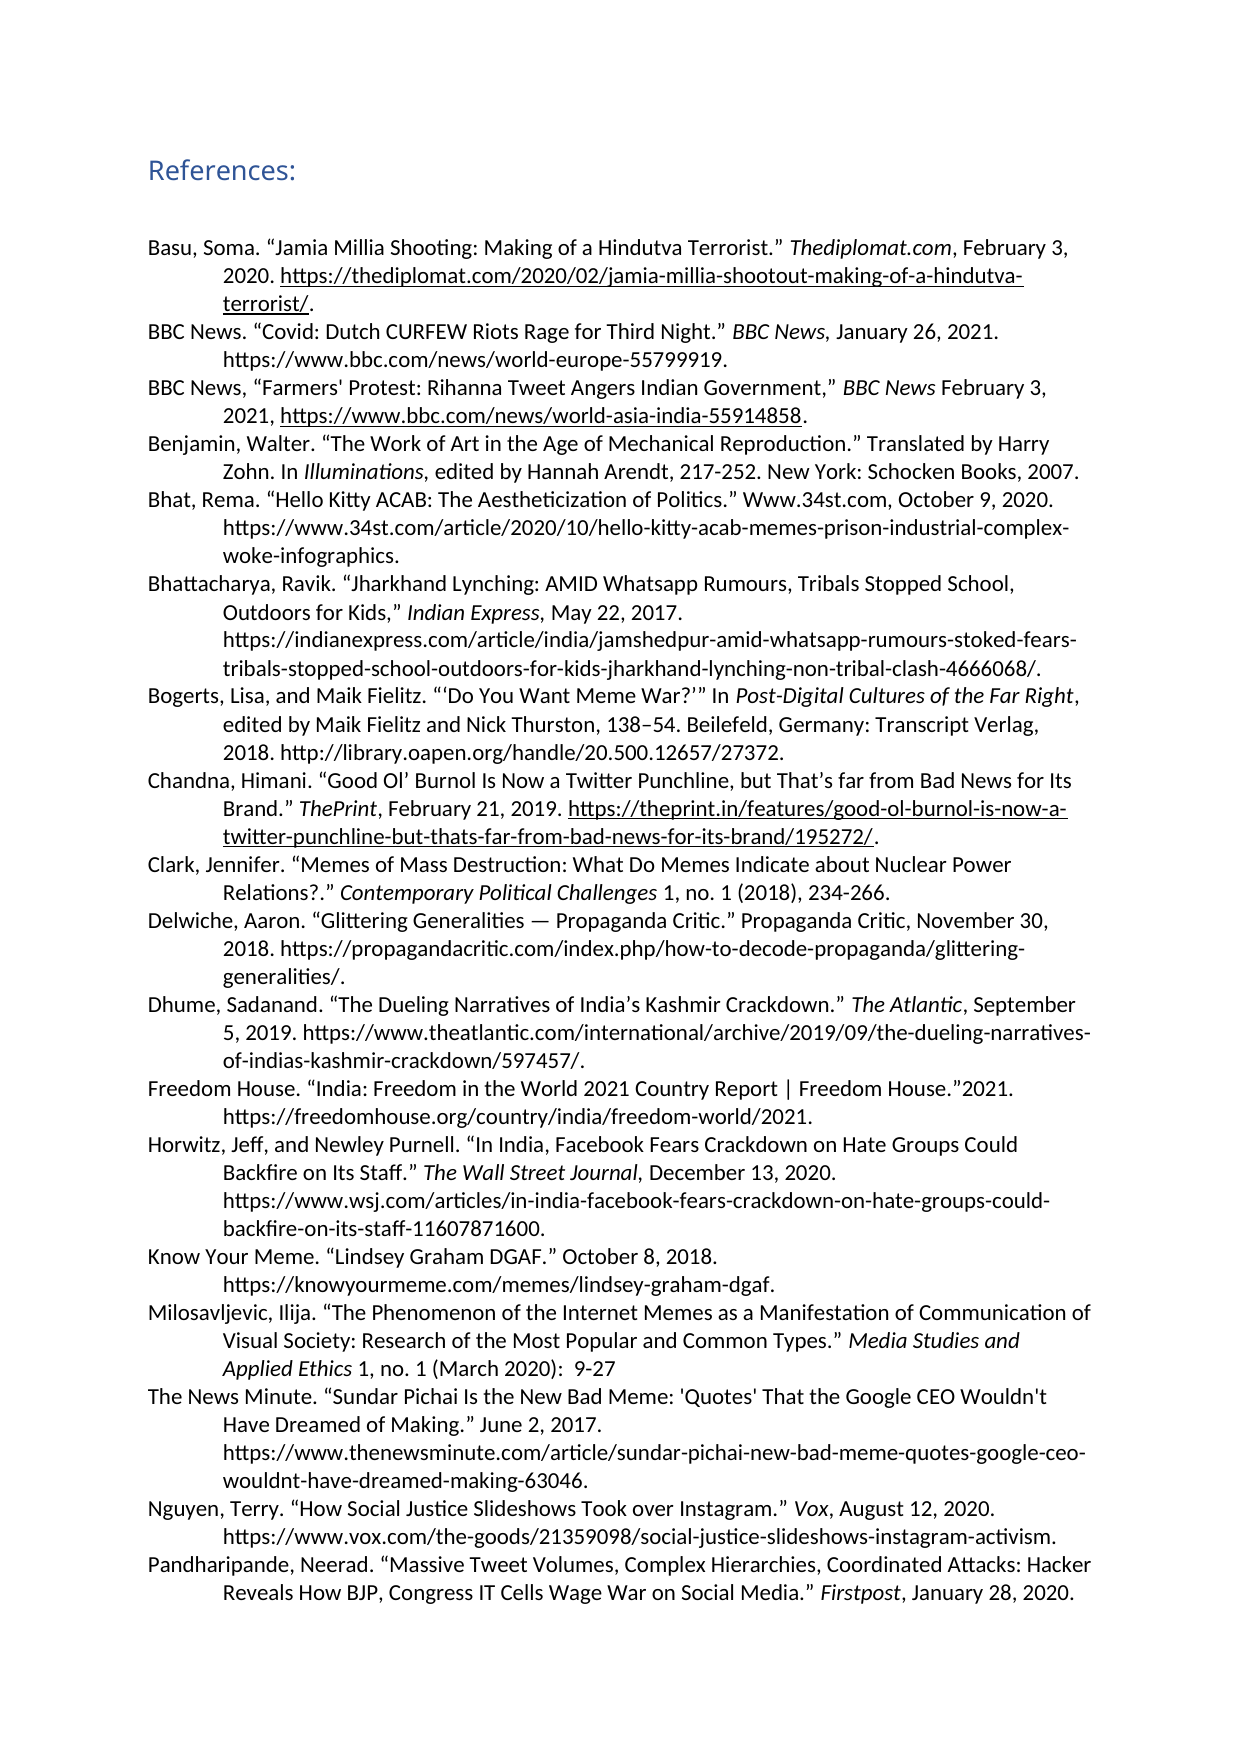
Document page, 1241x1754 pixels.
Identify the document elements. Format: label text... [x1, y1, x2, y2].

text Benjamin, Walter. “The Work of Art in the Age of Mechanical Reproduction.” Translated by Harry Zohn. In Illuminations, edited by Hannah Arendt, 217-252. New York: Schocken Books, 2007. [148, 429, 1093, 486]
text Know Your Meme. “Lindsey Graham DGAF.” October 8, 2018. https://knowyourmeme.com/memes/lindsey-graham-dgaf.‌ [148, 1242, 1093, 1298]
text BBC News, “Farmers' Protest: Rihanna Tweet Angers Indian Government,” BBC News February 3, 2021, https://www.bbc.com/news/world-asia-india-55914858. [148, 373, 1093, 429]
text The News Minute. “Sundar Pichai Is the New Bad Meme: 'Quotes' That the Google CEO Wouldn't Have Dreamed of Making.” June 2, 2017. https://www.thenewsminute.com/article/sundar-pichai-new-bad-meme-quotes-google-ceo-wouldnt-have-dreamed-making-63046. [148, 1382, 1093, 1494]
text Dhume, Sadanand. “The Dueling Narratives of India’s Kashmir Crackdown.” The Atlantic, September 5, 2019. https://www.theatlantic.com/international/archive/2019/09/the-dueling-narratives-of-indias-kashmir-crackdown/597457/. [148, 990, 1093, 1074]
subtitle References: [148, 152, 1093, 189]
text BBC News. “Covid: Dutch CURFEW Riots Rage for Third Night.” BBC News, January 26, 2021. https://www.bbc.com/news/world-europe-55799919. [148, 317, 1093, 373]
text Bogerts, Lisa, and Maik Fielitz. “‘Do You Want Meme War?’” In Post-Digital Cultures of the Far Right, edited by Maik Fielitz and Nick Thurston, 138–54. Beilefeld, Germany: Transcript Verlag, 2018. http://library.oapen.org/handle/20.500.12657/27372. [148, 682, 1093, 766]
text Basu, Soma. “Jamia Millia Shooting: Making of a Hindutva Terrorist.” Thediplomat.com, February 3, 2020. https://thediplomat.com/2020/02/jamia-millia-shootout-making-of-a-hindutva-terrorist/. [148, 233, 1093, 317]
text Milosavljevic, Ilija. “The Phenomenon of the Internet Memes as a Manifestation of Communication of Visual Society: Research of the Most Popular and Common Types.” Media Studies and Applied Ethics 1, no. 1 (March 2020): 9-27 [148, 1298, 1093, 1382]
text Delwiche, Aaron. “Glittering Generalities — Propaganda Critic.” Propaganda Critic, November 30, 2018. https://propagandacritic.com/index.php/how-to-decode-propaganda/glittering-generalities/. [148, 906, 1093, 990]
text Bhat, Rema. “Hello Kitty ACAB: The Aestheticization of Politics.” Www.34st.com, October 9, 2020. https://www.34st.com/article/2020/10/hello-kitty-acab-memes-prison-industrial-complex-woke-infographics. [148, 486, 1093, 569]
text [148, 1550, 1093, 1606]
text Freedom House. “India: Freedom in the World 2021 Country Report | Freedom House.”2021. https://freedomhouse.org/country/india/freedom-world/2021. [148, 1074, 1093, 1130]
text Nguyen, Terry. “How Social Justice Slideshows Took over Instagram.” Vox, August 12, 2020. https://www.vox.com/the-goods/21359098/social-justice-slideshows-instagram-activism. [148, 1494, 1093, 1550]
text Clark, Jennifer. “Memes of Mass Destruction: What Do Memes Indicate about Nuclear Power Relations?.” Contemporary Political Challenges 1, no. 1 (2018), 234-266. [148, 850, 1093, 906]
text Bhattacharya, Ravik. “Jharkhand Lynching: AMID Whatsapp Rumours, Tribals Stopped School, Outdoors for Kids,” Indian Express, May 22, 2017. https://indianexpress.com/article/india/jamshedpur-amid-whatsapp-rumours-stoked-fears-tribals-stopped-school-outdoors-for-kids-jharkhand-lynching-non-tribal-clash-4666068/. [148, 569, 1093, 682]
text Horwitz, Jeff, and Newley Purnell. “In India, Facebook Fears Crackdown on Hate Groups Could Backfire on Its Staff.” The Wall Street Journal, December 13, 2020. https://www.wsj.com/articles/in-india-facebook-fears-crackdown-on-hate-groups-could-backfire-on-its-staff-11607871600. [148, 1130, 1093, 1242]
text Chandna, Himani. “Good Ol’ Burnol Is Now a Twitter Punchline, but That’s far from Bad News for Its Brand.” ThePrint, February 21, 2019. https://theprint.in/features/good-ol-burnol-is-now-a-twitter-punchline-but-thats-far-from-bad-news-for-its-brand/195272/. [148, 766, 1093, 850]
